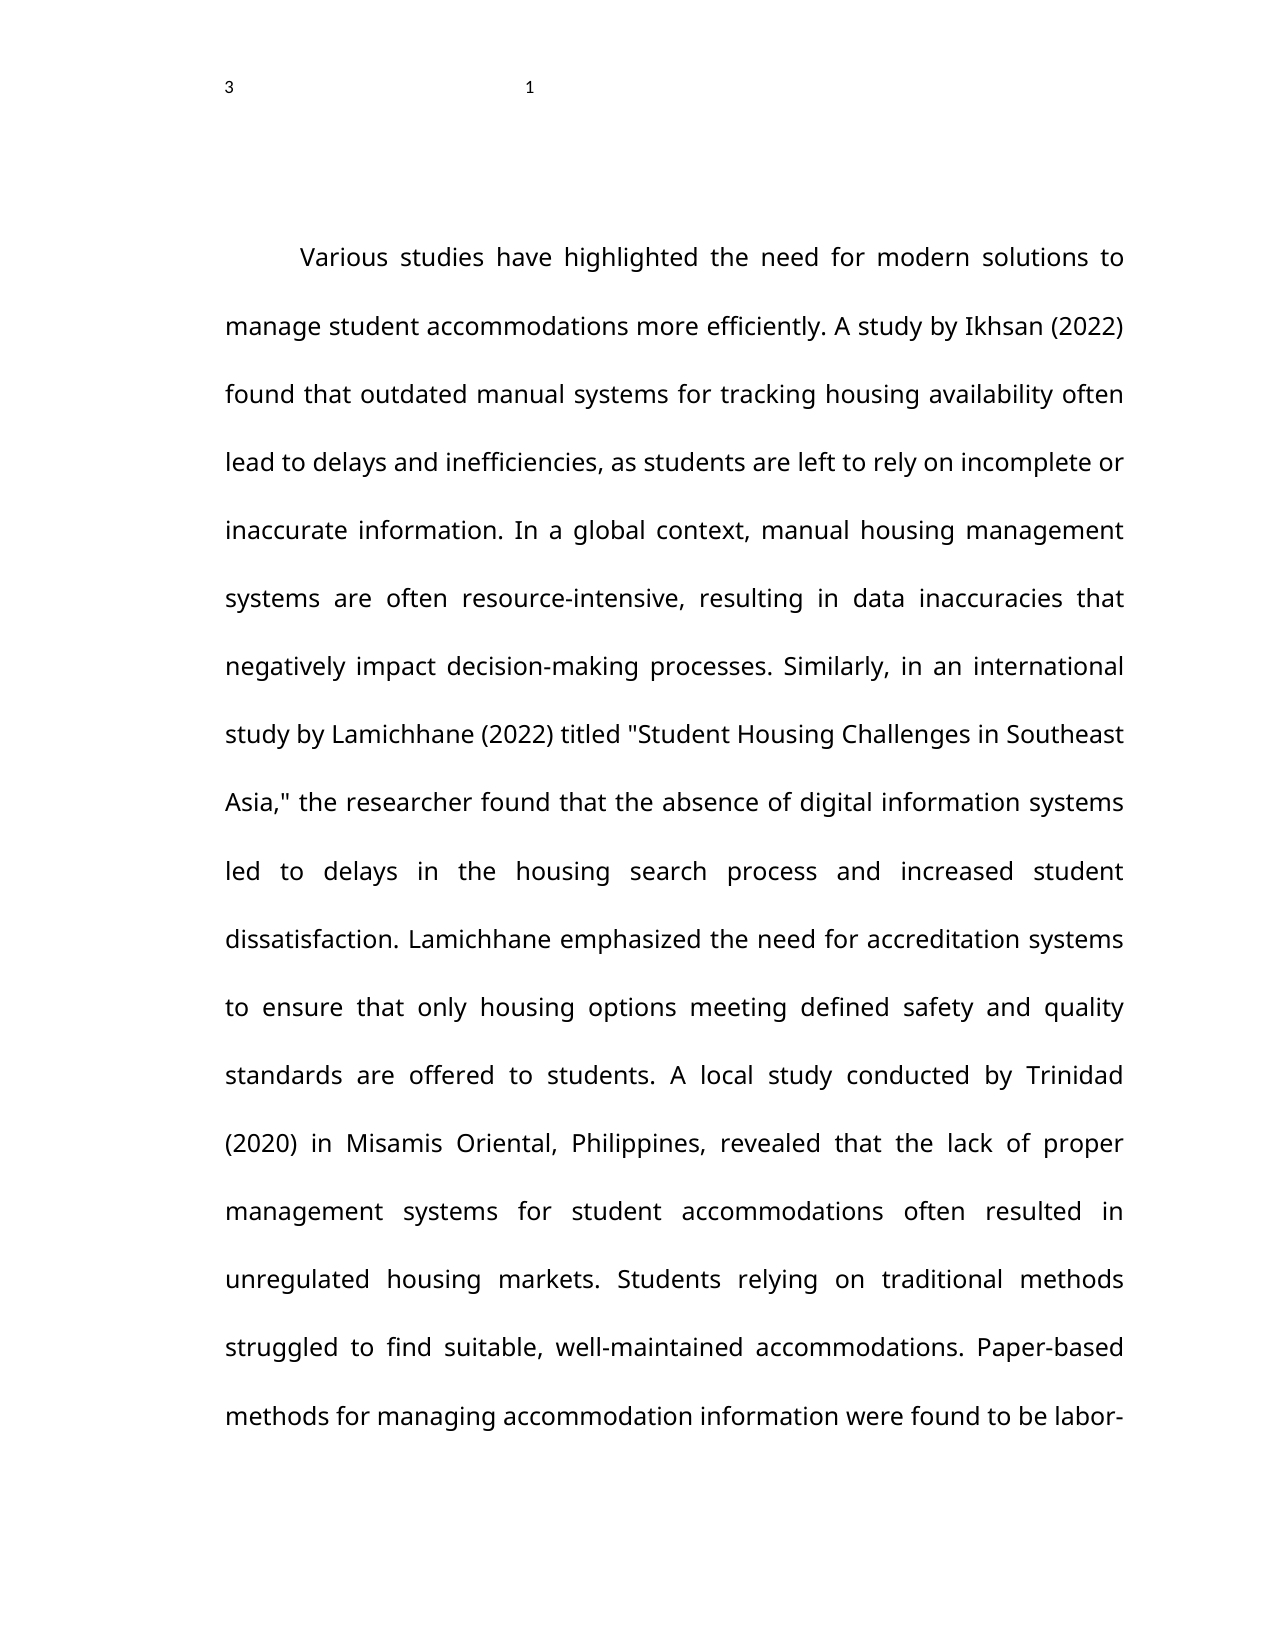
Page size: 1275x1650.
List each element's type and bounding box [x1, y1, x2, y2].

text [225, 240, 1125, 1432]
